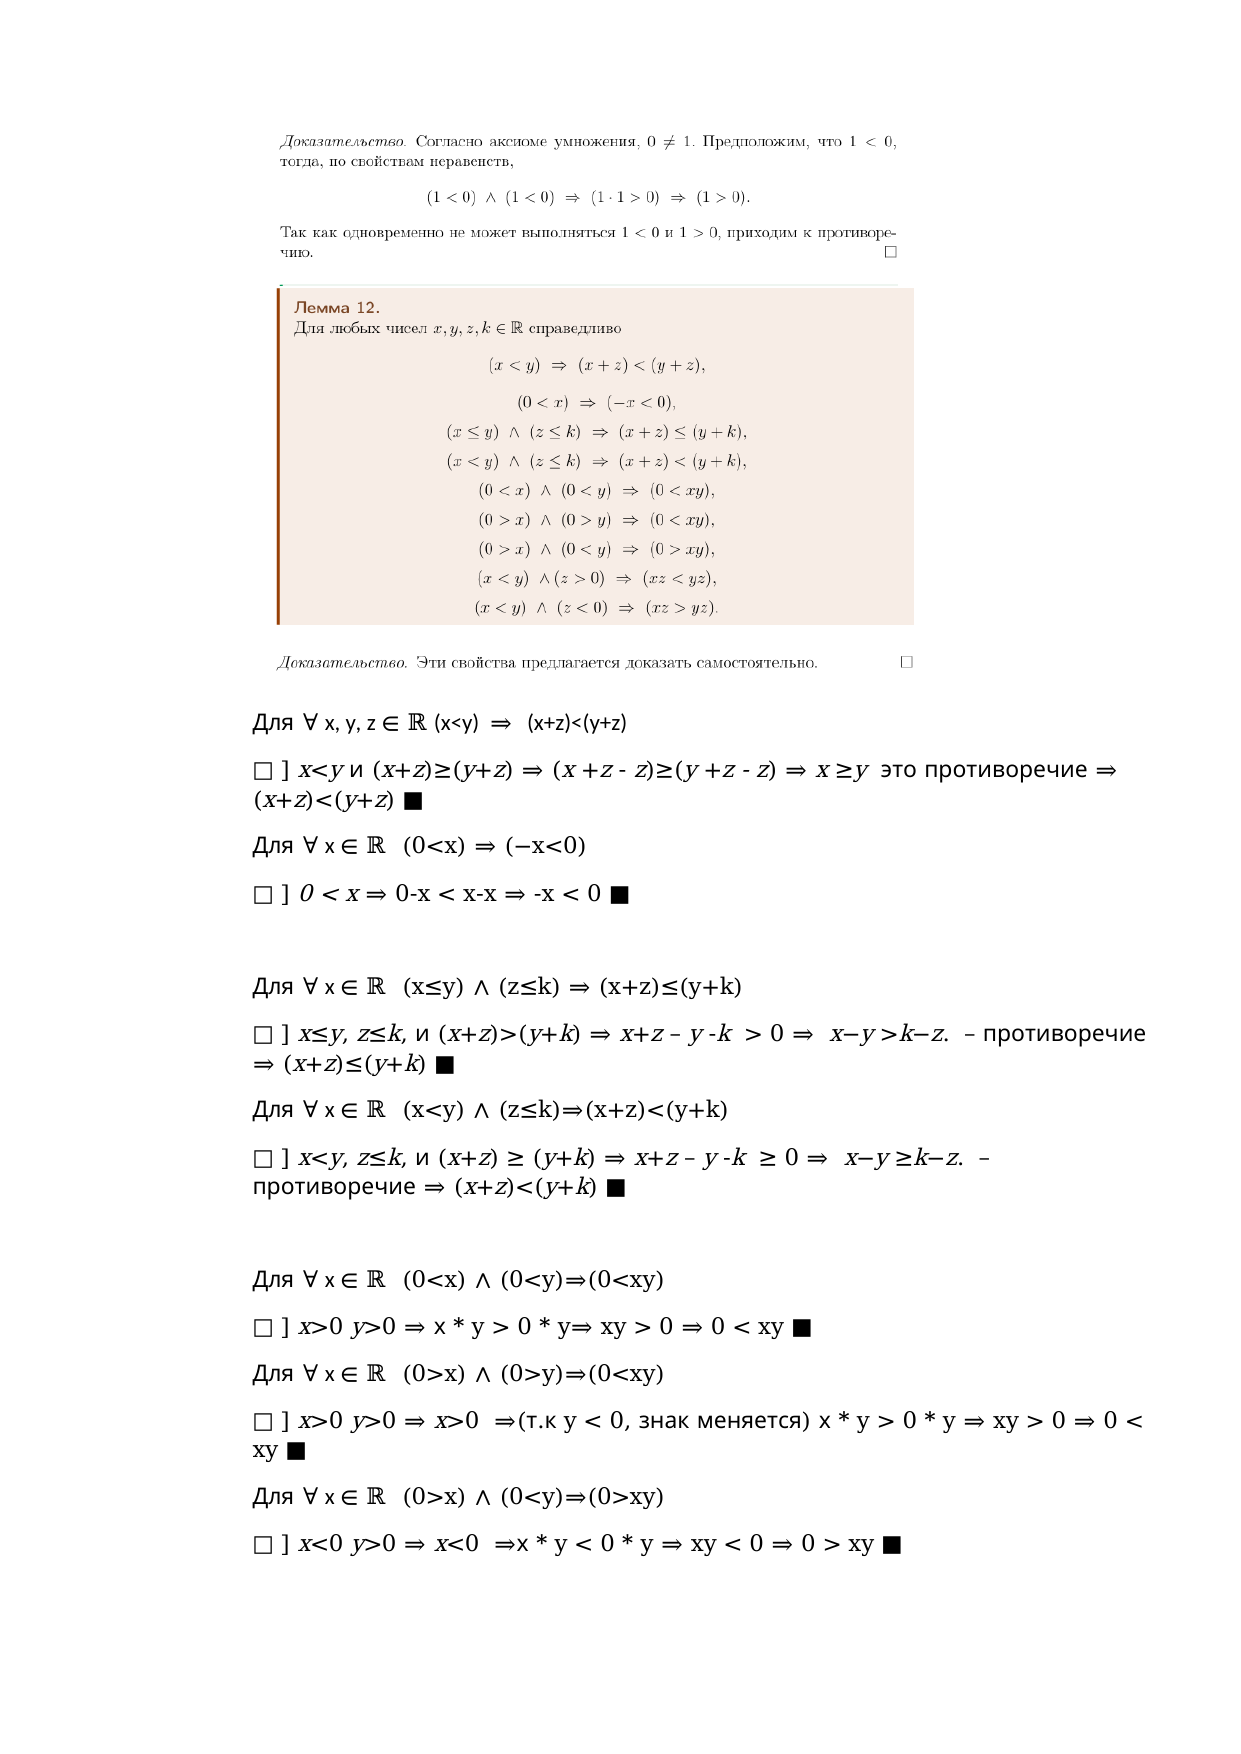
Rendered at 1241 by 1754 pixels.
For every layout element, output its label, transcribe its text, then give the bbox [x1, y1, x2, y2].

text Для ∀ х ∈ ℝ (x<y) ∧ (z≤k)⇒(x+z)<(y+k) [252, 1095, 1152, 1123]
picture [252, 118, 938, 286]
text Для ∀ х ∈ ℝ (0>x) ∧ (0<y)⇒(0>xy) [252, 1482, 1152, 1510]
text Для ∀ х ∈ ℝ (0<x) ⇒ (−x<0) [252, 831, 1152, 859]
text Для ∀ х ∈ ℝ (0<x) ∧ (0<y)⇒(0<xy) [252, 1264, 1152, 1293]
text Для ∀ х ∈ ℝ (0>x) ∧ (0>y)⇒(0<xy) [252, 1358, 1152, 1387]
text □ ] x<y, z≤k, и (x+z) ≥ (y+k) ⇒ x+z – y -k ≥ 0 ⇒ x−y ≥k−z. – противоречие ⇒ (x+z)<(y+k) ■ [252, 1142, 1152, 1199]
text □ ] x>0 y>0 ⇒ х * y > 0 * y⇒ xy > 0 ⇒ 0 < xy ■ [252, 1312, 1152, 1339]
text □ ] x<y и (x+z)≥(y+z) ⇒ (x +z - z)≥(y +z - z) ⇒ x ≥y это противоречие ⇒ (x+z)<(y+z) ■ [252, 755, 1152, 812]
text □ ] x≤y, z≤k, и (x+z)>(y+k) ⇒ x+z – y -k > 0 ⇒ x−y >k−z. – противоречие ⇒ (x+z)≤(y+k) ■ [252, 1019, 1152, 1076]
text □ ] x>0 y>0 ⇒ x>0 ⇒(т.к y < 0, знак меняется) х * y > 0 * y ⇒ xy > 0 ⇒ 0 < xy ■ [252, 1406, 1152, 1463]
text Для ∀ х, у, z ∈ ℝ (x<y) ⇒ (x+z)<(y+z) [252, 708, 1152, 736]
text □ ] x<0 y>0 ⇒ x<0 ⇒х * y < 0 * y ⇒ xy < 0 ⇒ 0 > xy ■ [252, 1529, 1152, 1556]
text □ ] 0 < x ⇒ 0-x < x-x ⇒ -x < 0 ■ [252, 878, 1152, 906]
text Для ∀ х ∈ ℝ (x≤y) ∧ (z≤k) ⇒ (x+z)≤(y+k) [252, 972, 1152, 1000]
picture [252, 287, 938, 689]
